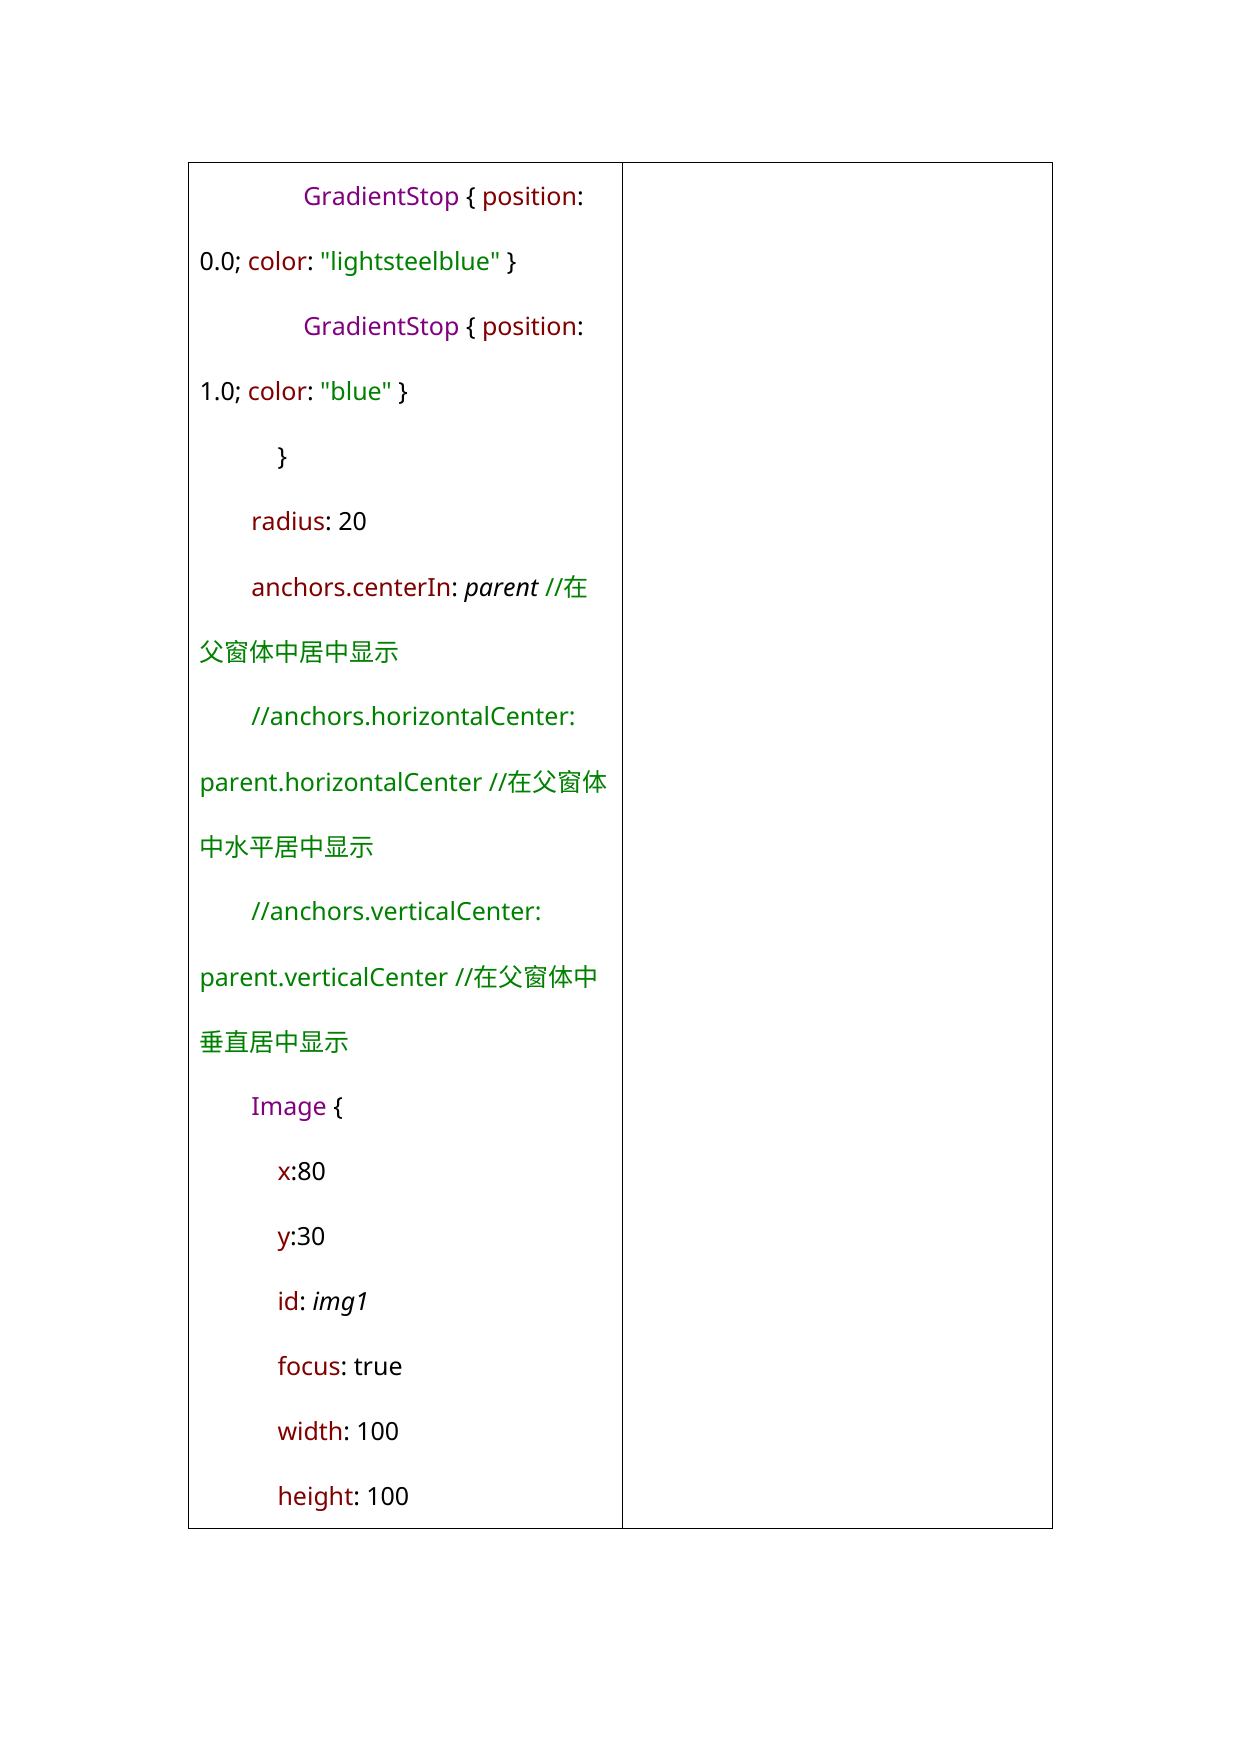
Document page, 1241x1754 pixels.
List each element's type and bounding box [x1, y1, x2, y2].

table_header [623, 163, 1052, 1528]
table_header [189, 163, 622, 1528]
